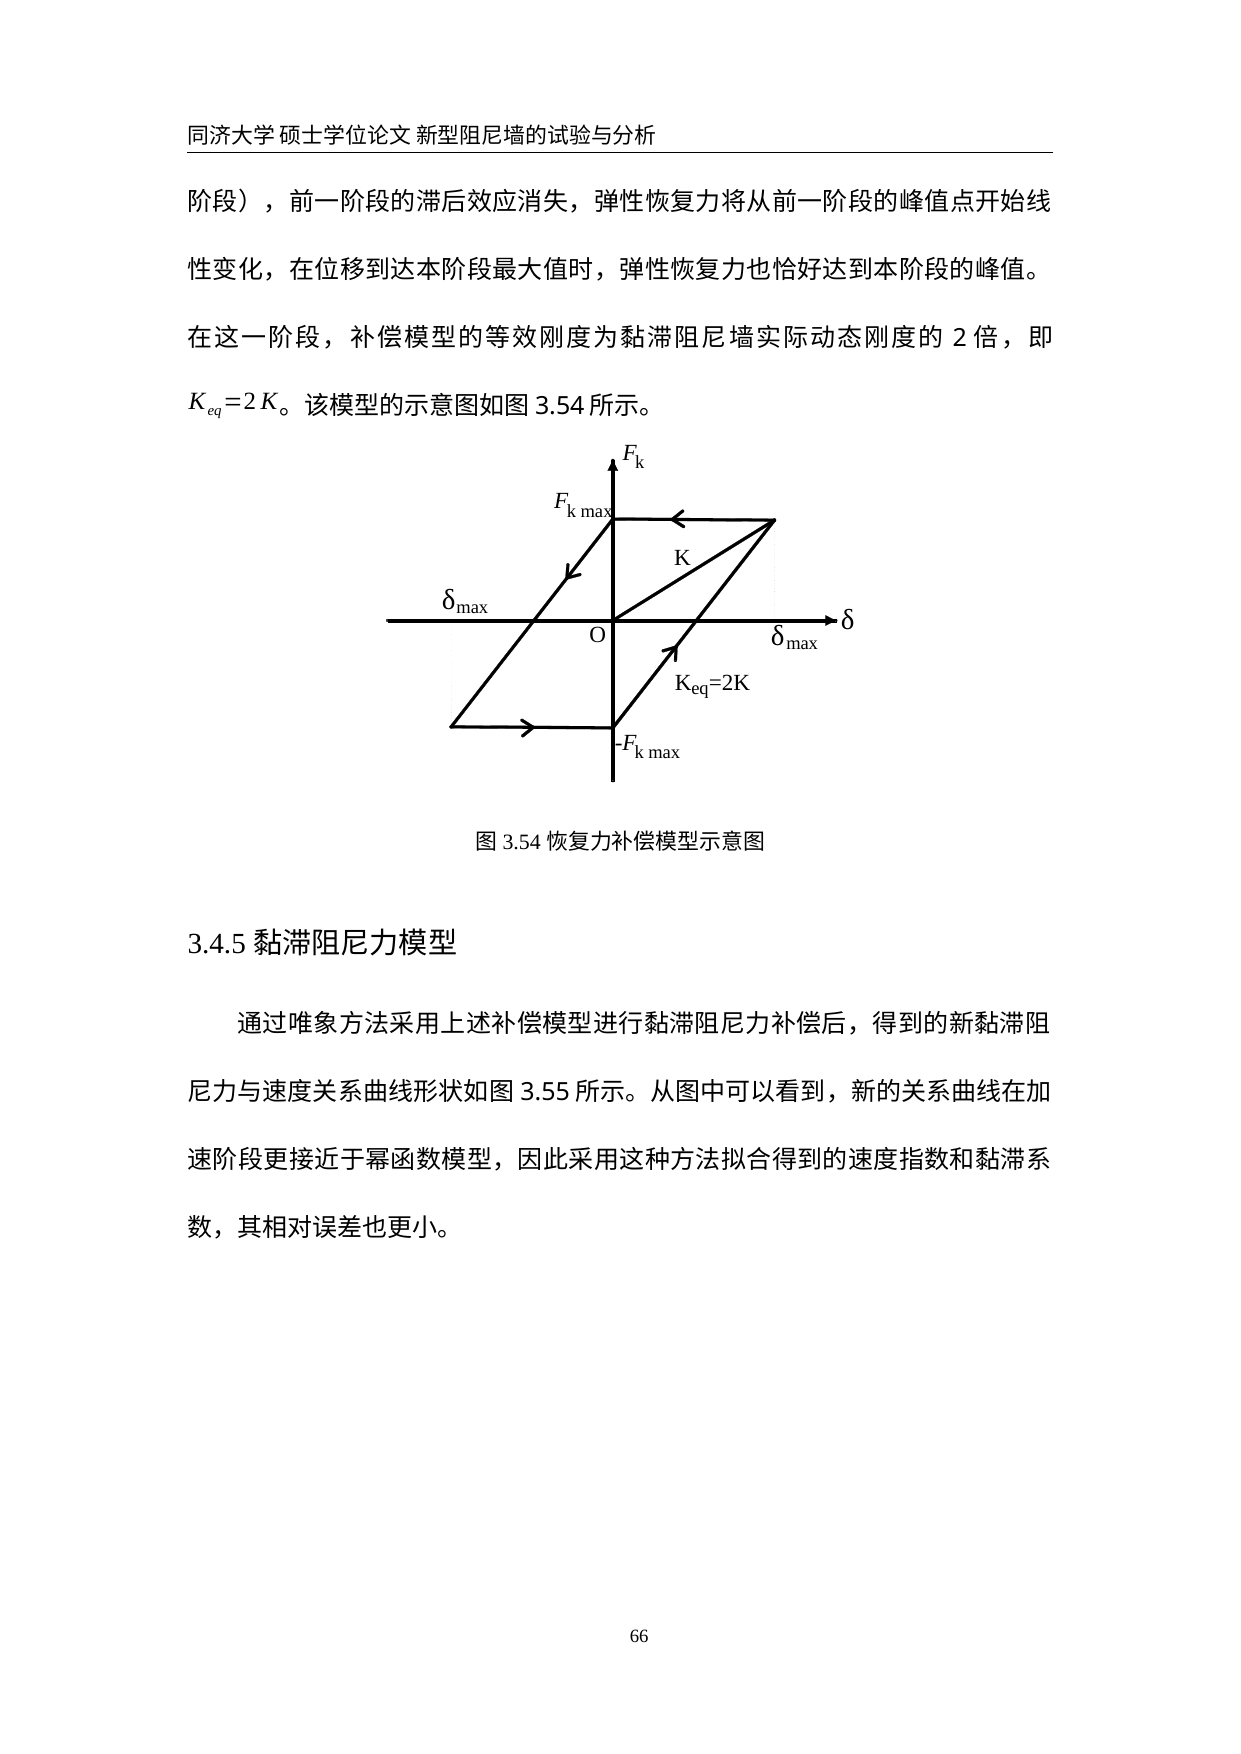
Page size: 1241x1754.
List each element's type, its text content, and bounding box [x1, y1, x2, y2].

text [187, 166, 1053, 437]
subtitle 黏滞阻尼力模型 [187, 907, 1053, 975]
table_header [187, 437, 1053, 811]
